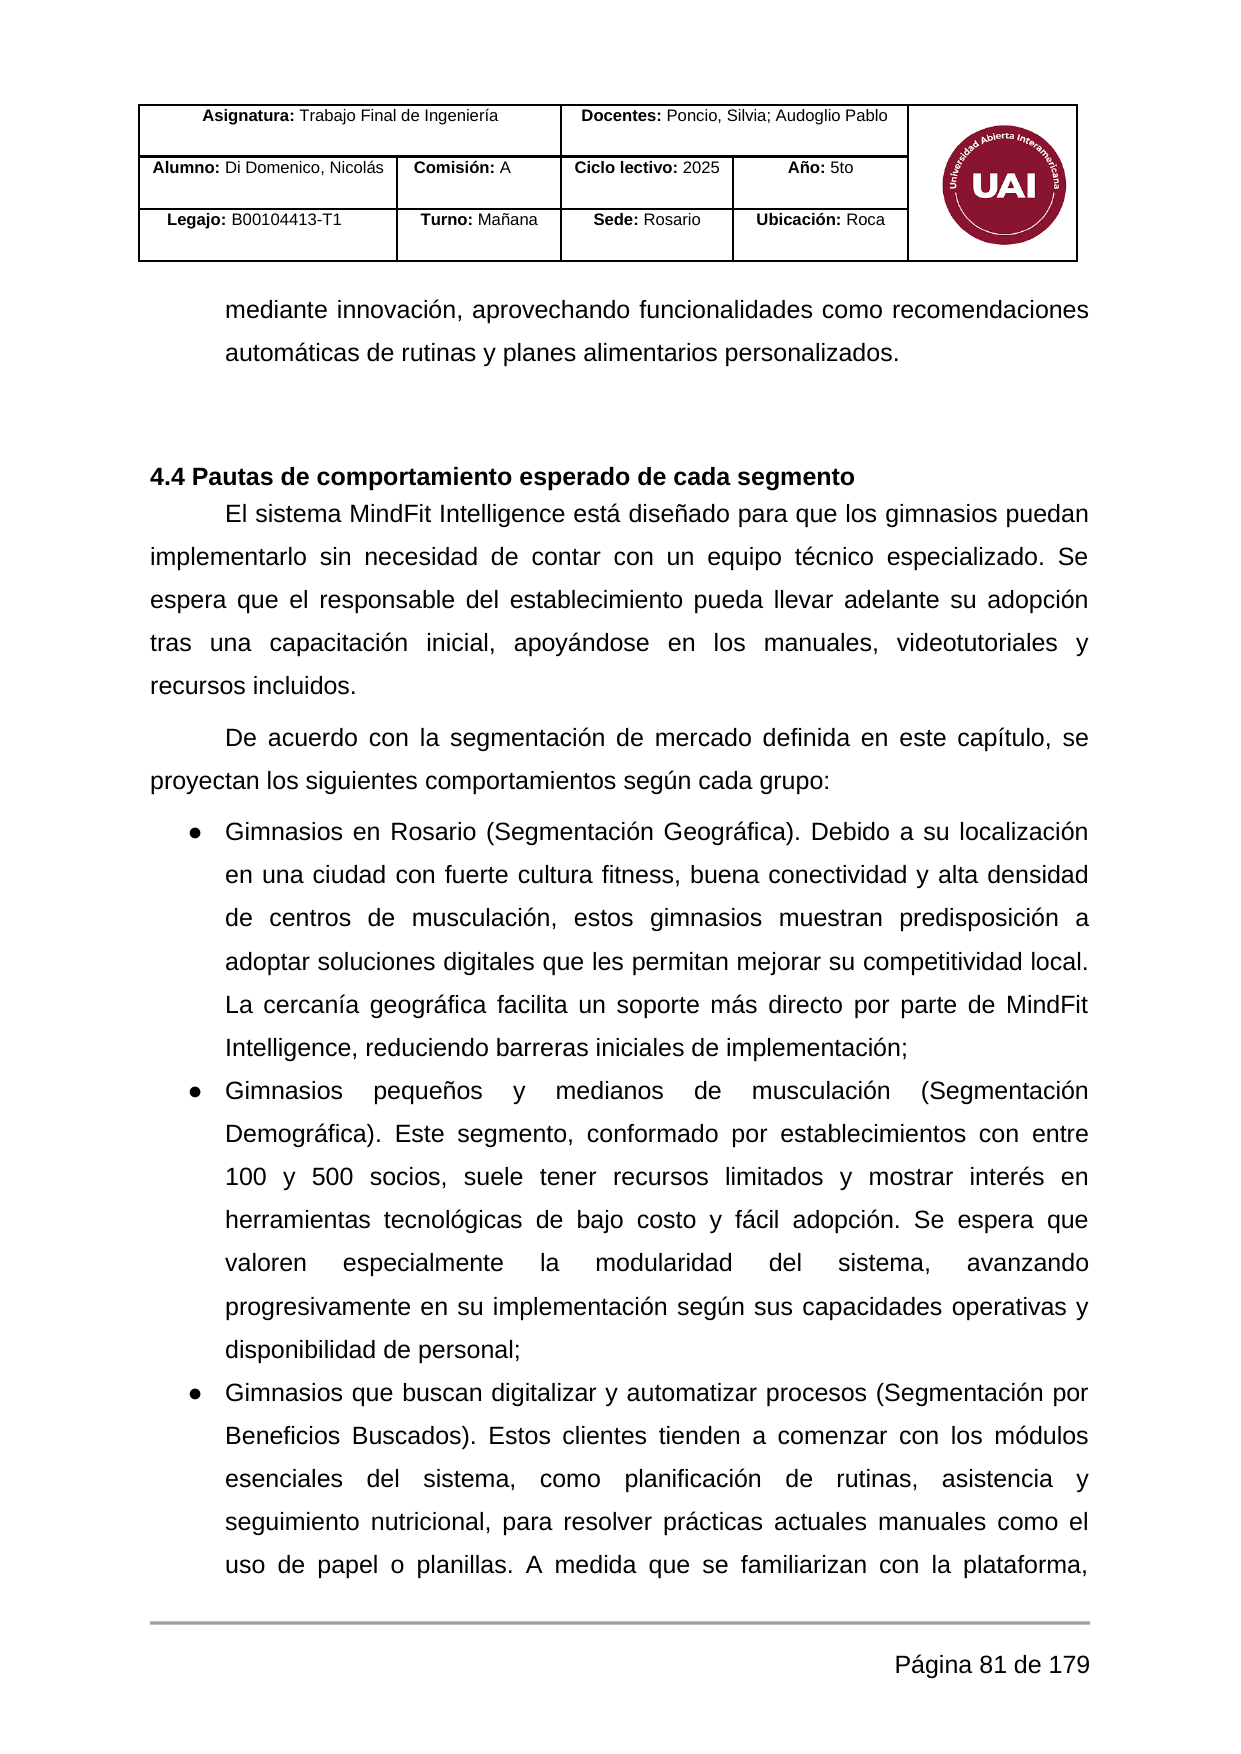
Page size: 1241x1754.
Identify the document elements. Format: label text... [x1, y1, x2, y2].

text De acuerdo con la segmentación de mercado definida en este capítulo, se proyectan los siguientes comportamientos según cada grupo: [150, 723, 1090, 794]
list Gimnasios pequeños y medianos de musculación (Segmentación Demográfica). Este segmento, conformado por establecimientos con entre 100 y 500 socios, suele tener recursos limitados y mostrar interés en herramientas tecnológicas de bajo costo y fácil adopción. Se espera que valoren especialmente la modularidad del sistema, avanzando progresivamente en su implementación según sus capacidades operativas y disponibilidad de personal; [187, 1076, 1090, 1363]
list Gimnasios en Rosario (Segmentación Geográfica). Debido a su localización en una ciudad con fuerte cultura fitness, buena conectividad y alta densidad de centros de musculación, estos gimnasios muestran predisposición a adoptar soluciones digitales que les permitan mejorar su competitividad local. La cercanía geográfica facilita un soporte más directo por parte de MindFit Intelligence, reduciendo barreras iniciales de implementación; [187, 817, 1090, 1062]
subtitle 4.4 Pautas de comportamiento esperado de cada segmento [150, 462, 1090, 490]
picture [939, 118, 1068, 150]
text El sistema MindFit Intelligence está diseñado para que los gimnasios puedan implementarlo sin necesidad de contar con un equipo técnico especializado. Se espera que el responsable del establecimiento pueda llevar adelante su adopción tras una capacitación inicial, apoyándose en los manuales, videotutoriales y recursos incluidos. [150, 499, 1090, 700]
